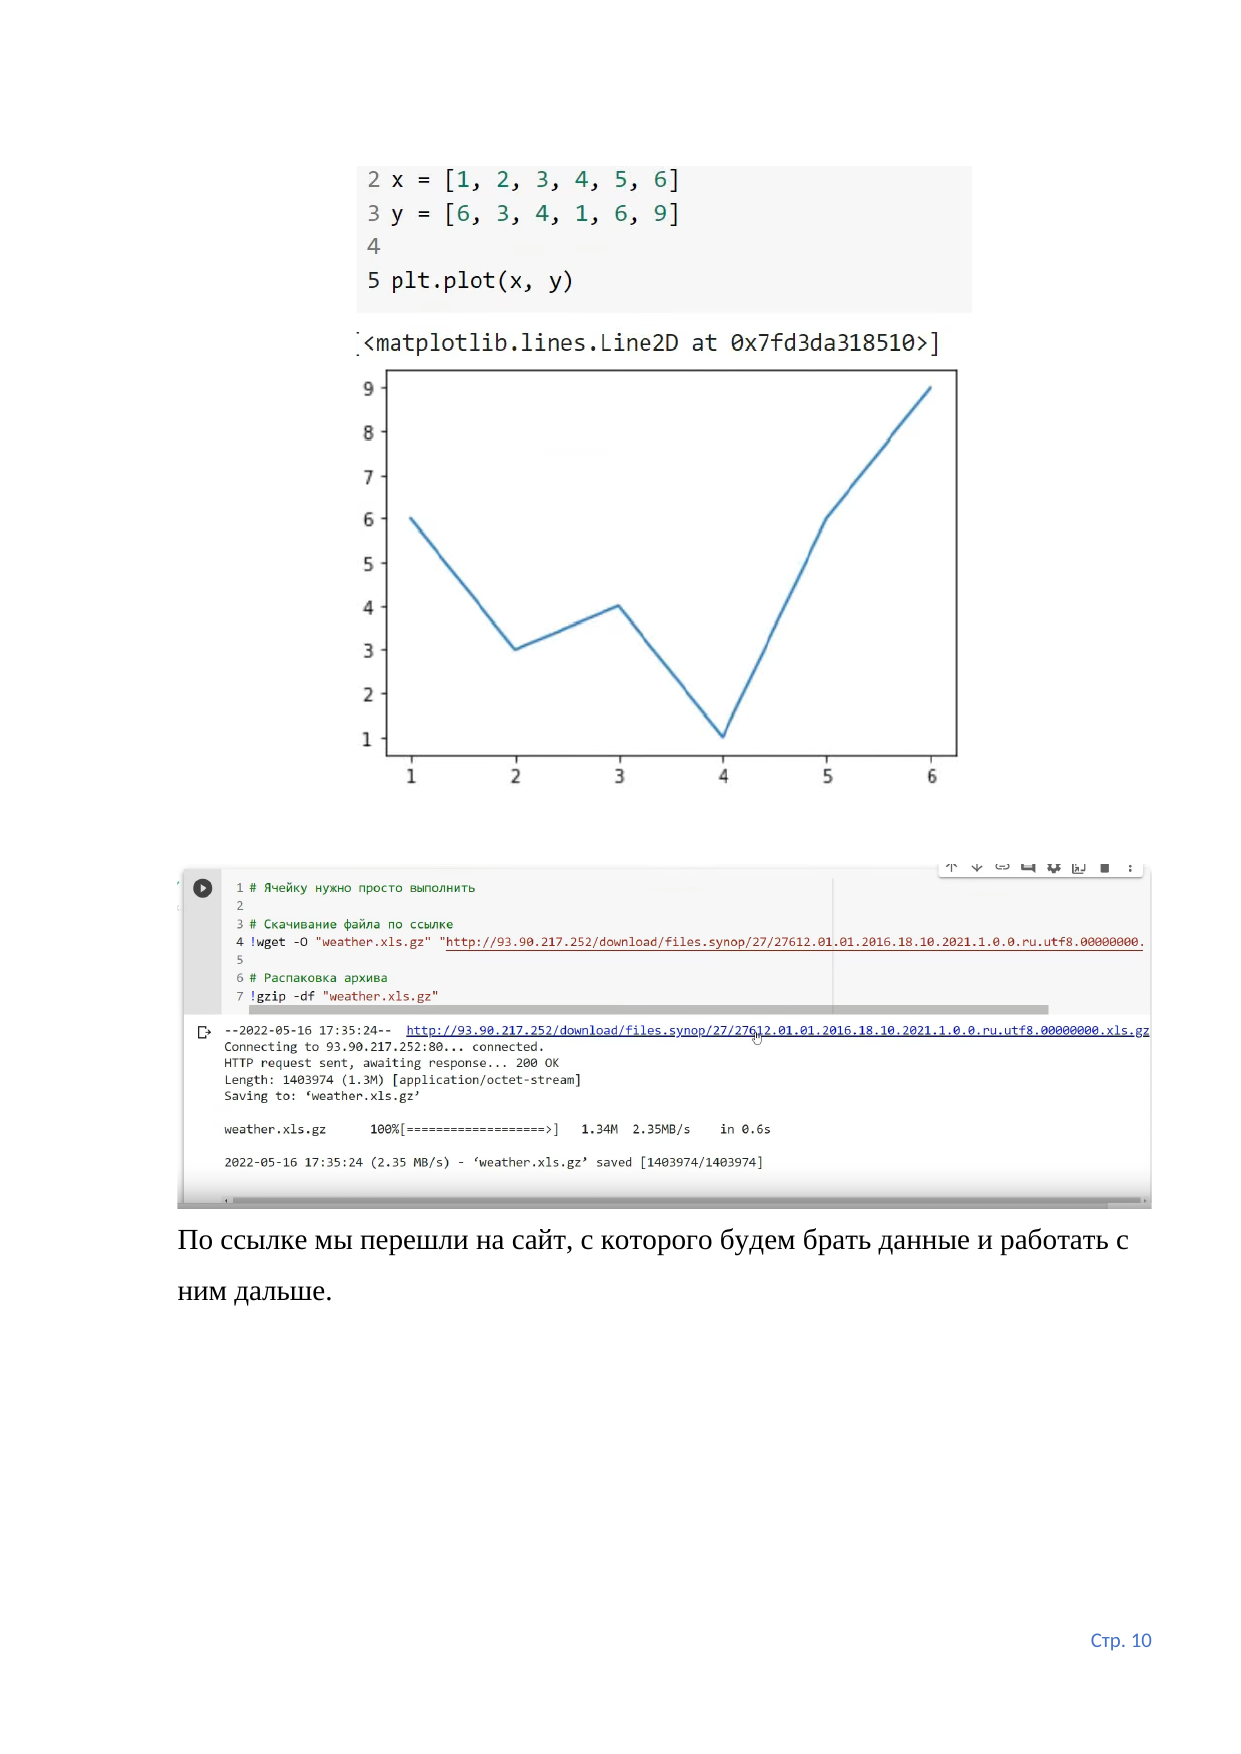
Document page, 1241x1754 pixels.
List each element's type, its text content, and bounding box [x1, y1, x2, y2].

picture [177, 864, 1152, 1209]
text По ссылке мы перешли на сайт, с которого будем брать данные и работать с ним дальше. [177, 1222, 1152, 1306]
picture [356, 166, 973, 807]
